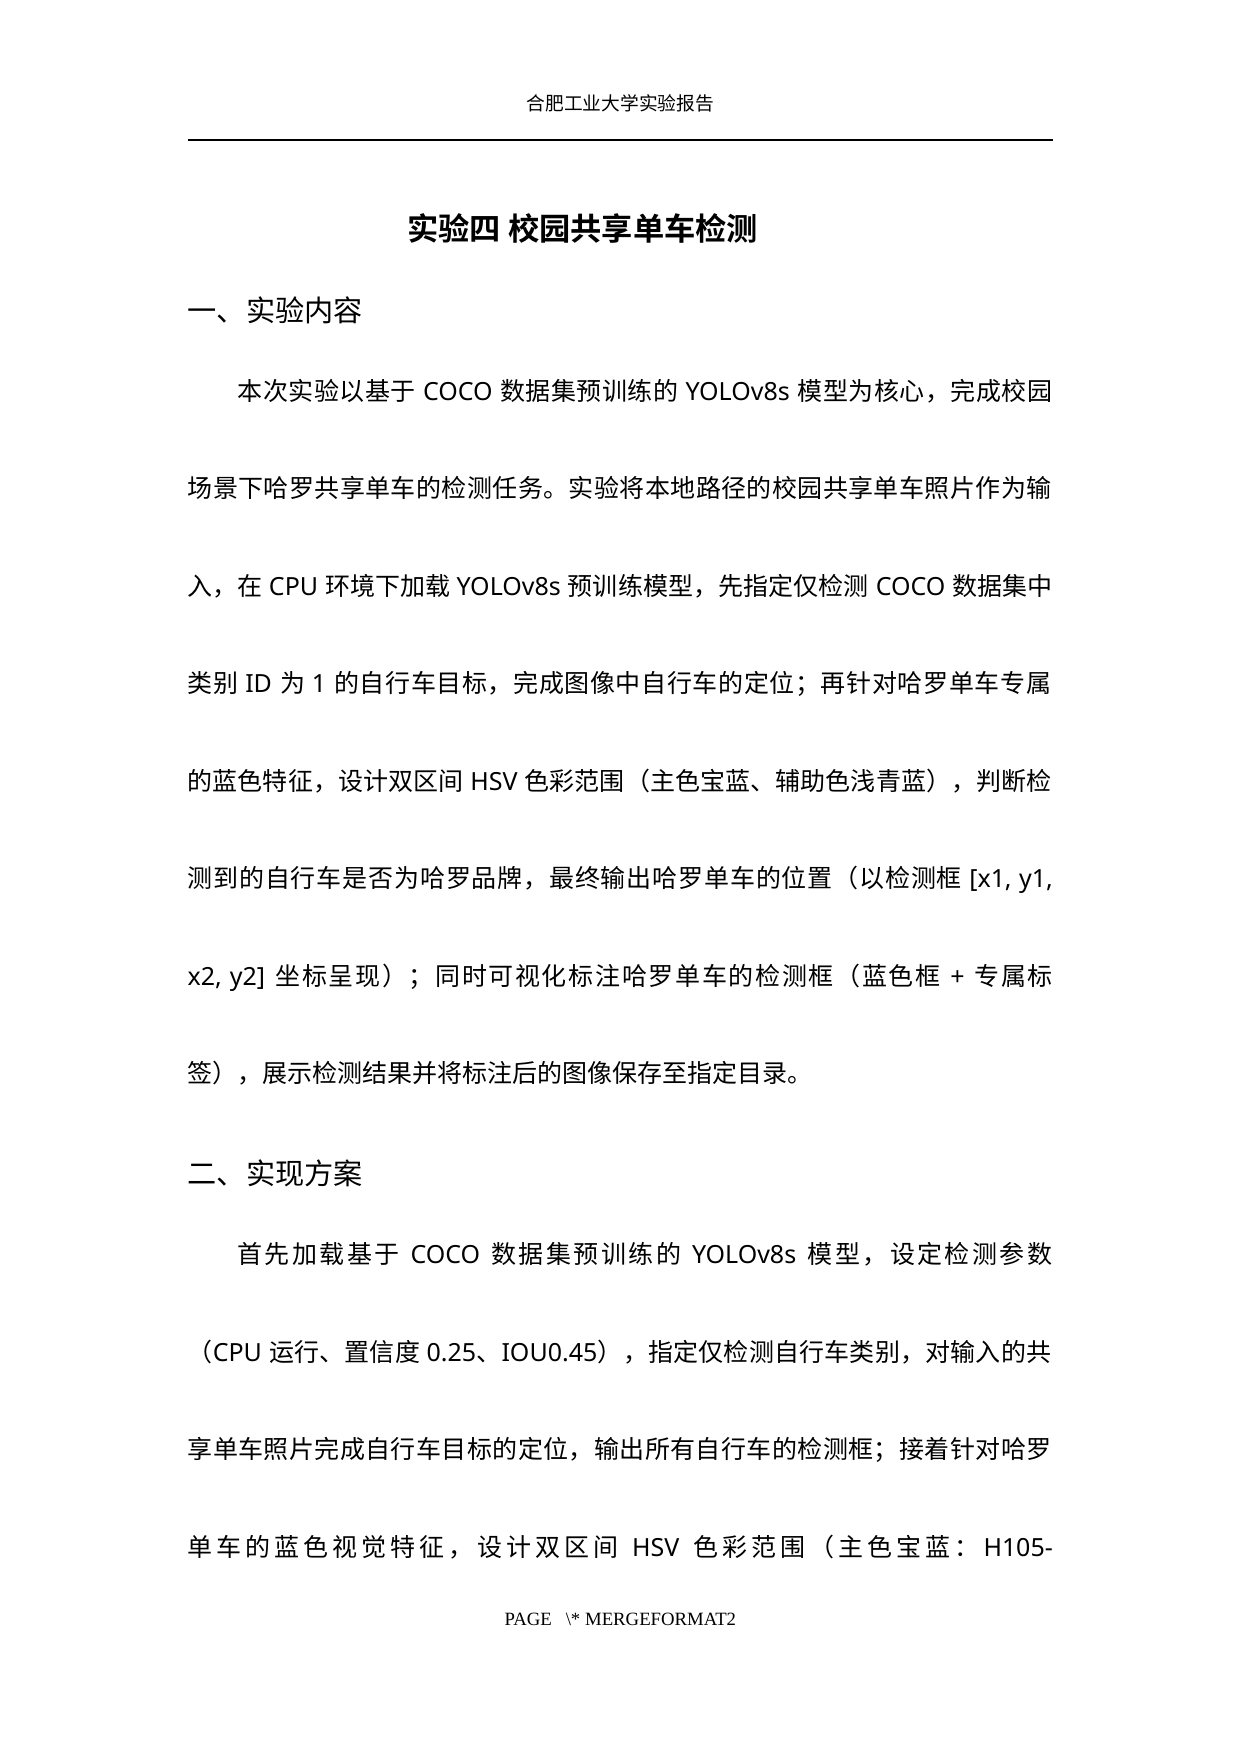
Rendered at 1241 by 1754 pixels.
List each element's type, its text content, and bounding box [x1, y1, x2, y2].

text 实验四 校园共享单车检测 [187, 194, 1053, 259]
list 二、实现方案 [187, 1139, 1053, 1204]
text 一、实验内容 [187, 276, 1053, 341]
list 本次实验以基于 COCO 数据集预训练的 YOLOv8s 模型为核心，完成校园场景下哈罗共享单车的检测任务。实验将本地路径的校园共享单车照片作为输入，在 CPU 环境下加载 YOLOv8s 预训练模型，先指定仅检测 COCO 数据集中类别 ID 为 1 的自行车目标，完成图像中自行车的定位；再针对哈罗单车专属的蓝色特征，设计双区间 HSV 色彩范围（主色宝蓝、辅助色浅青蓝），判断检测到的自行车是否为哈罗品牌，最终输出哈罗单车的位置（以检测框 [x1, y1, x2, y2] 坐标呈现）；同时可视化标注哈罗单车的检测框（蓝色框 + 专属标签），展示检测结果并将标注后的图像保存至指定目录。 [187, 357, 1053, 1104]
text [187, 1220, 1053, 1578]
